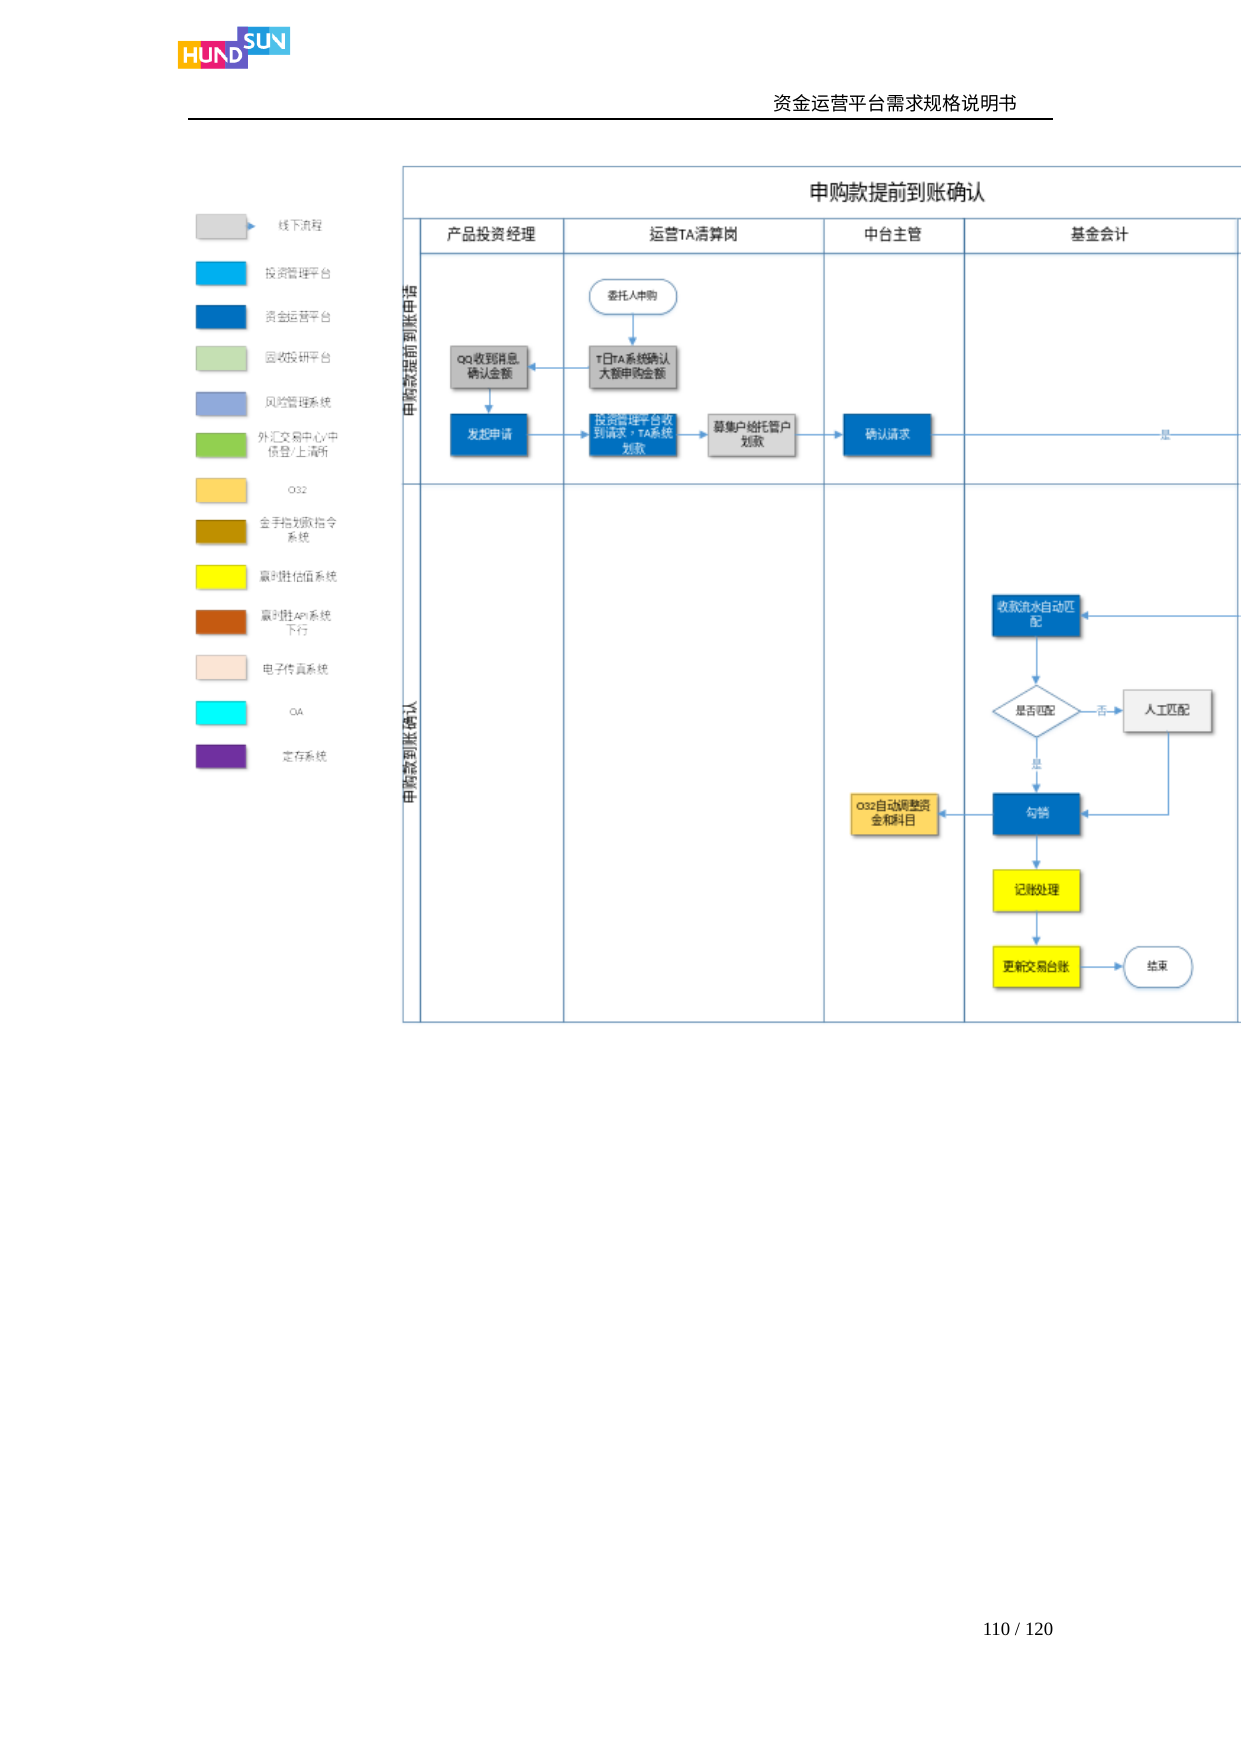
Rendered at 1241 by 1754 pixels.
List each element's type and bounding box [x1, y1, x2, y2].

picture [177, 26, 291, 69]
